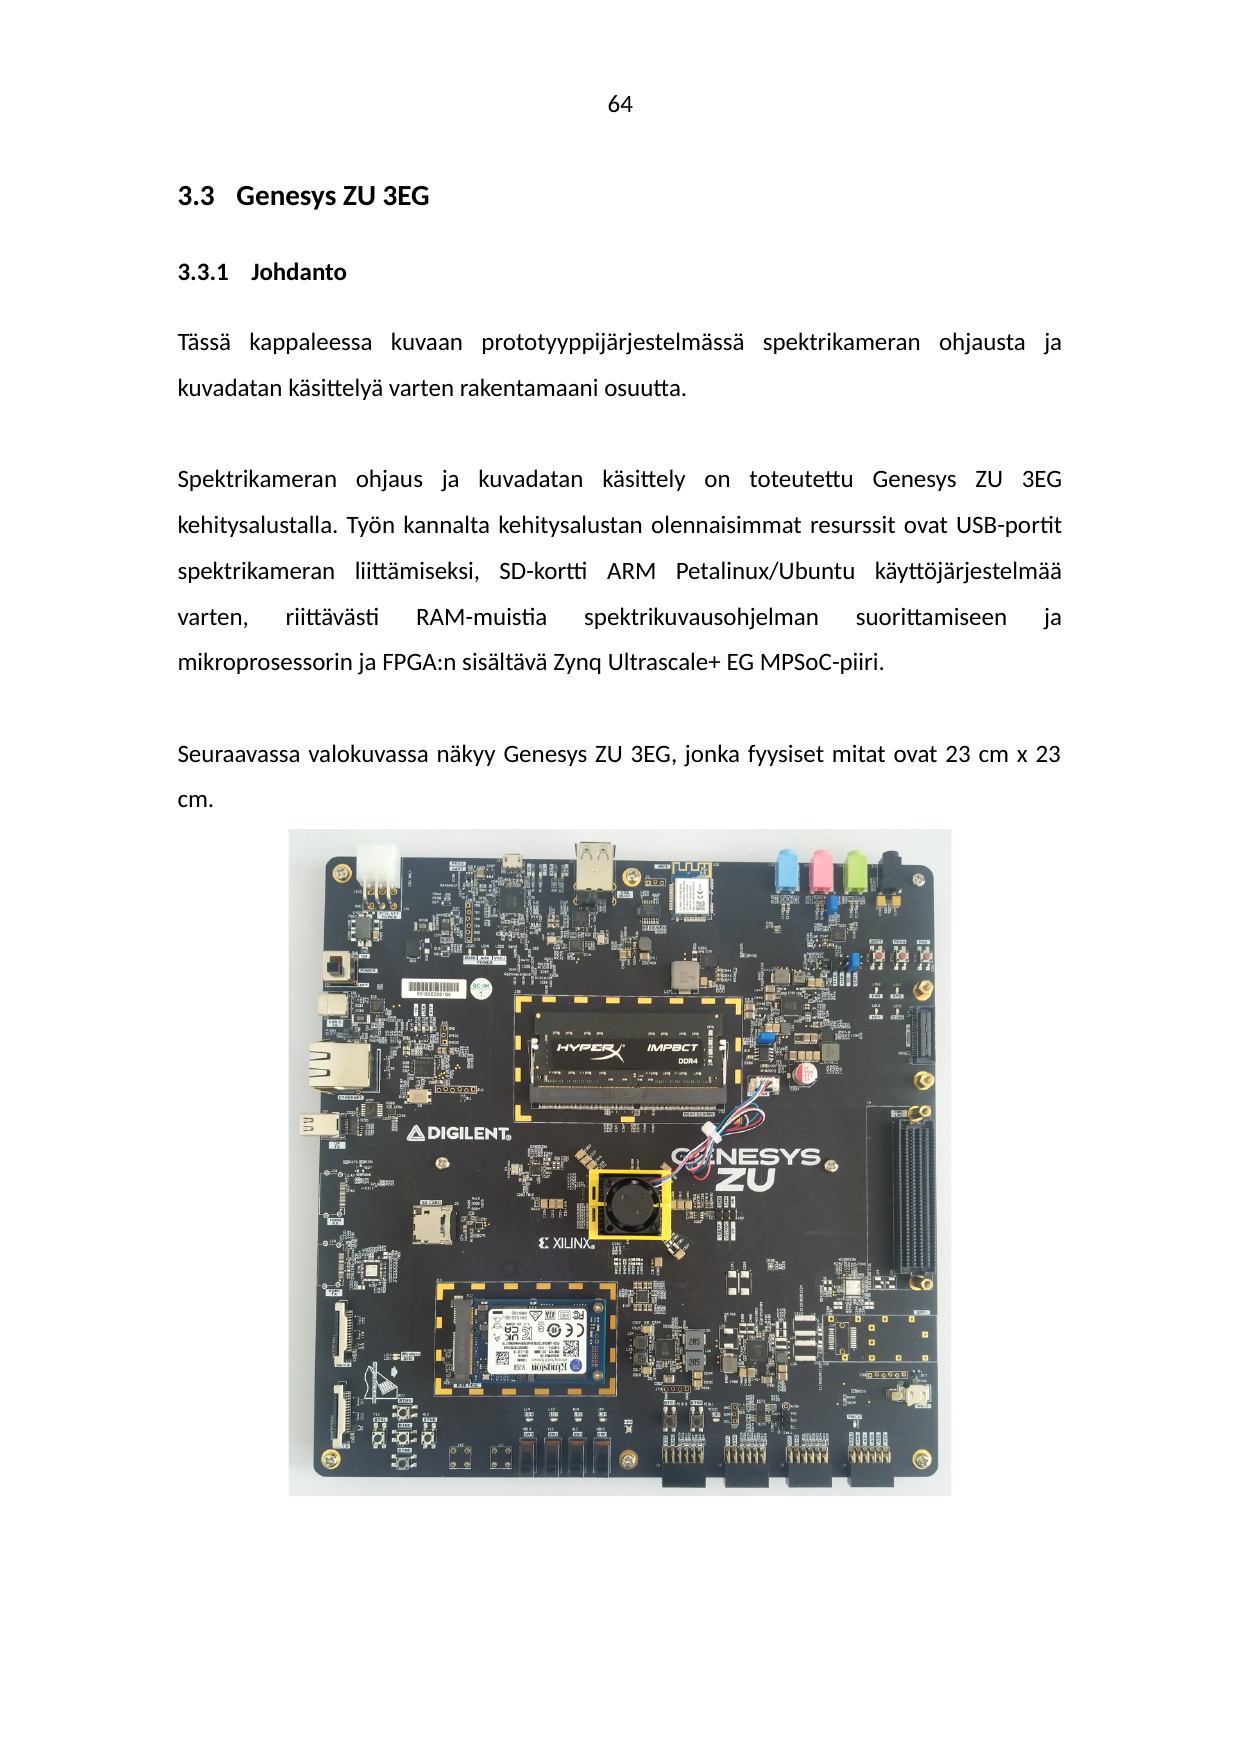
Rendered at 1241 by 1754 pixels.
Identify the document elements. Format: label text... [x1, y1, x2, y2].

text Tässä kappaleessa kuvaan prototyyppijärjestelmässä spektrikameran ohjausta ja kuvadatan käsittelyä varten rakentamaani osuutta. [177, 326, 1063, 403]
picture [288, 829, 952, 1496]
text Spektrikameran ohjaus ja kuvadatan käsittely on toteutettu Genesys ZU 3EG kehitysalustalla. Työn kannalta kehitysalustan olennaisimmat resurssit ovat USB-portit spektrikameran liittämiseksi, SD-kortti ARM Petalinux/Ubuntu käyttöjärjestelmää varten, riittävästi RAM-muistia spektrikuvausohjelman suorittamiseen ja mikroprosessorin ja FPGA:n sisältävä Zynq Ultrascale+ EG MPSoC-piiri. [177, 463, 1063, 677]
text Seuraavassa valokuvassa näkyy Genesys ZU 3EG, jonka fyysiset mitat ovat 23 cm x 23 cm. [177, 738, 1063, 814]
subtitle Johdanto [177, 256, 1063, 286]
subtitle Genesys ZU 3EG [177, 177, 1063, 213]
